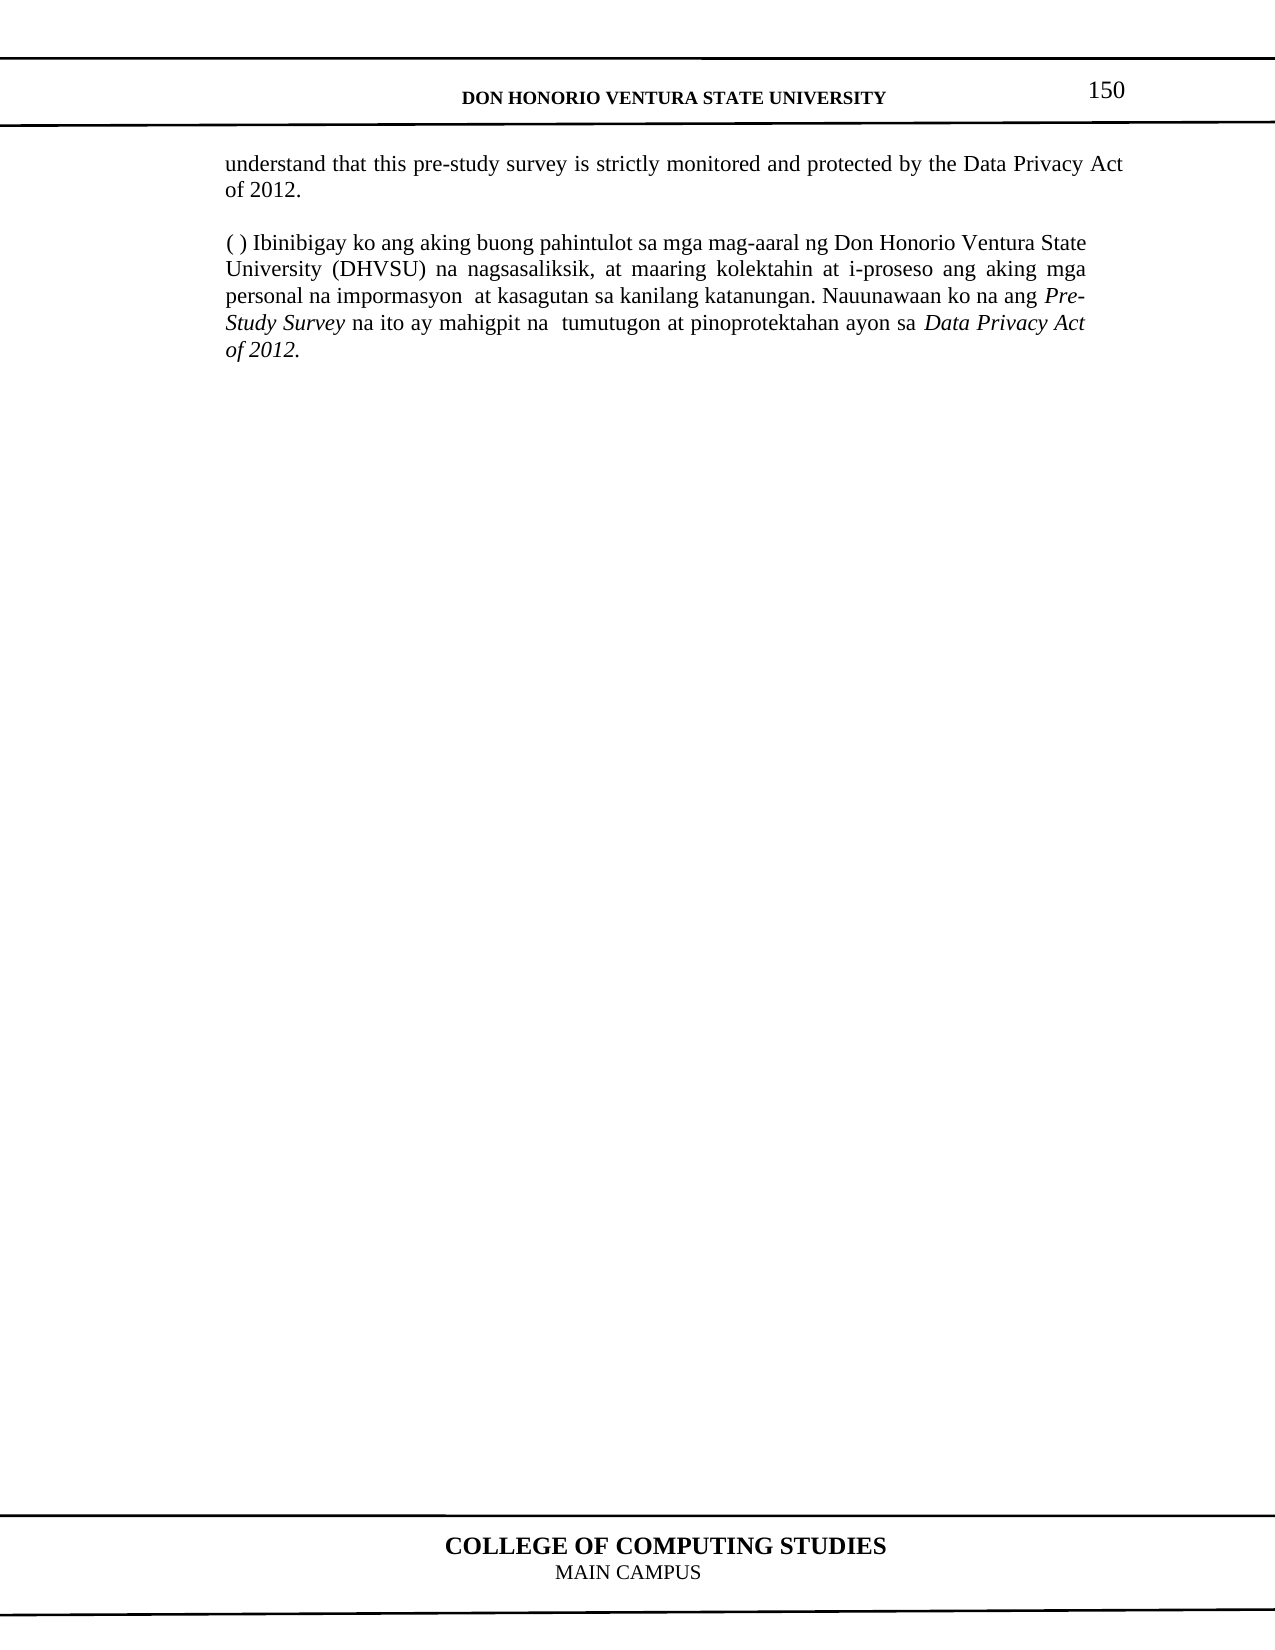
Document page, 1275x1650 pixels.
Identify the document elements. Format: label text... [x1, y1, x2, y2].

text ( ) Ibinibigay ko ang aking buong pahintulot sa mga mag-aaral ng Don Honorio Ventura State University (DHVSU) na nagsasaliksik, at maaring kolektahin at i-proseso ang aking mga personal na impormasyon at kasagutan sa kanilang katanungan. Nauunawaan ko na ang Pre-Study Survey na ito ay mahigpit na tumutugon at pinoprotektahan ayon sa Data Privacy Act of 2012. [225, 229, 1087, 362]
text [225, 150, 1125, 203]
